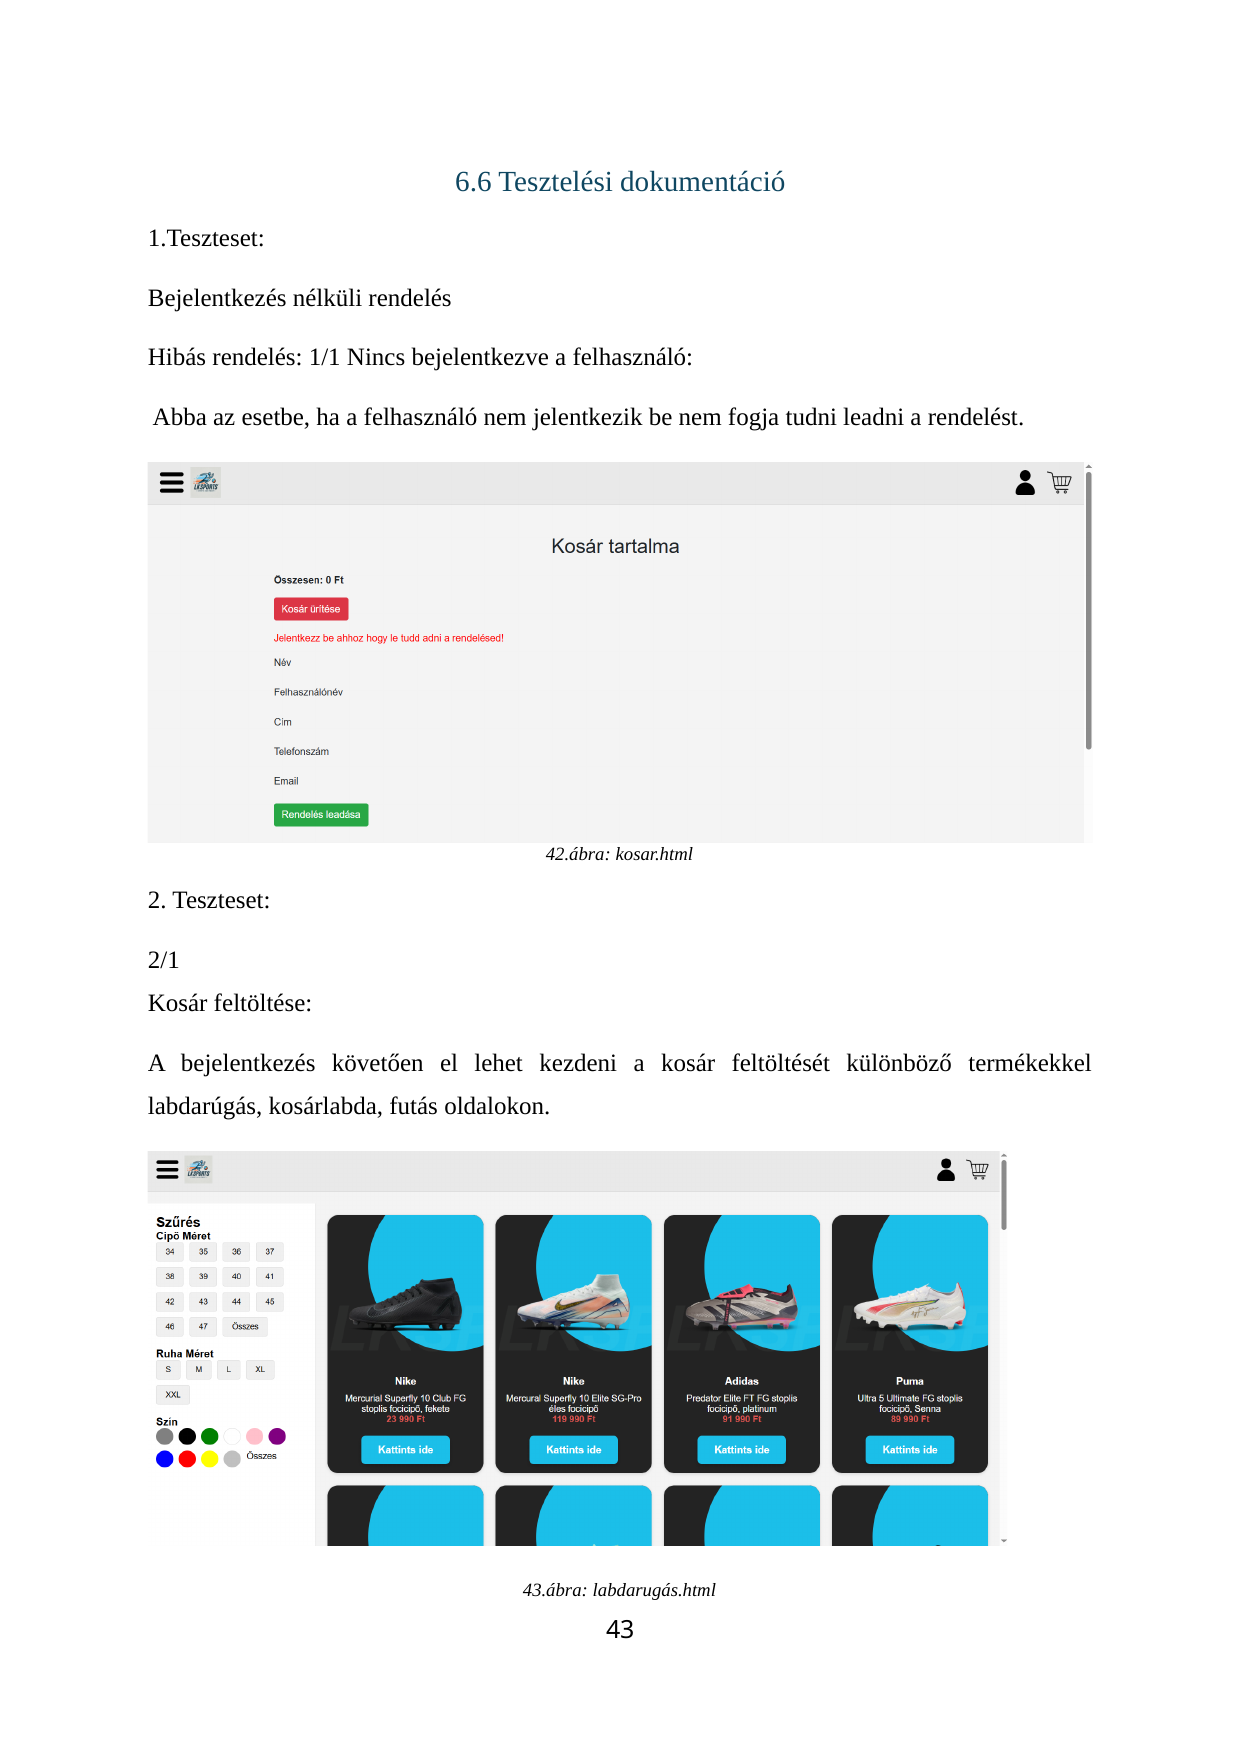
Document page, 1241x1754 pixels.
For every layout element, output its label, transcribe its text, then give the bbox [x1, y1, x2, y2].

text Hibás rendelés: 1/1 Nincs bejelentkezve a felhasználó: [148, 342, 1093, 371]
text 2/1 Kosár feltöltése: [148, 945, 1093, 1017]
text Abba az esetbe, ha a felhasználó nem jelentkezik be nem fogja tudni leadni a rendelést. [148, 402, 1093, 431]
text 43.ábra: labdarugás.html [148, 1579, 1093, 1601]
picture [147, 462, 1093, 843]
picture [147, 1151, 1008, 1546]
text 42.ábra: kosar.html [148, 843, 1093, 864]
subtitle 6.6 Tesztelési dokumentáció [148, 164, 1093, 198]
text 1.Teszteset: [148, 223, 1093, 252]
text Bejelentkezés nélküli rendelés [148, 283, 1093, 311]
text A bejelentkezés követően el lehet kezdeni a kosár feltöltését különböző termékekkel labdarúgás, kosárlabda, futás oldalokon. [148, 1048, 1093, 1120]
text 2. Teszteset: [148, 885, 1093, 914]
